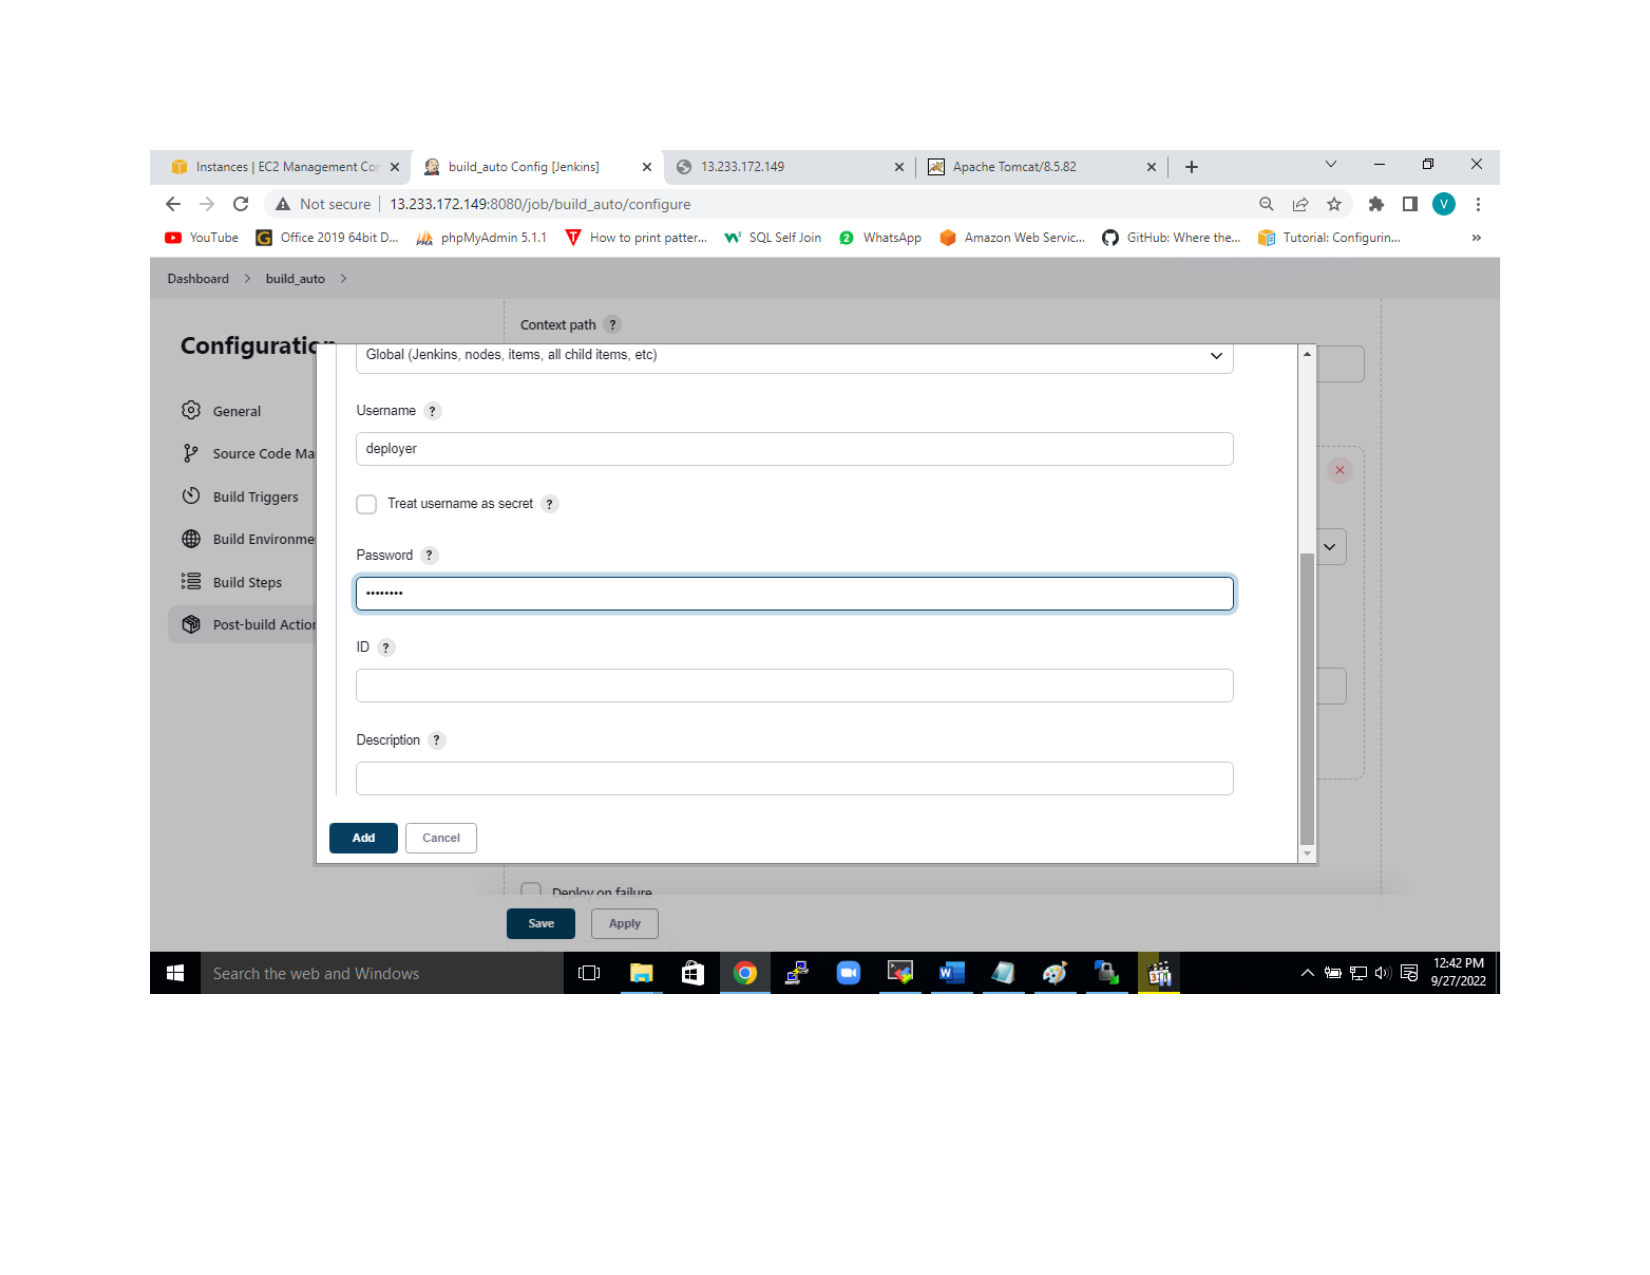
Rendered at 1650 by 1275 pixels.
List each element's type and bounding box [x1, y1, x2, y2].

picture [150, 150, 1500, 994]
